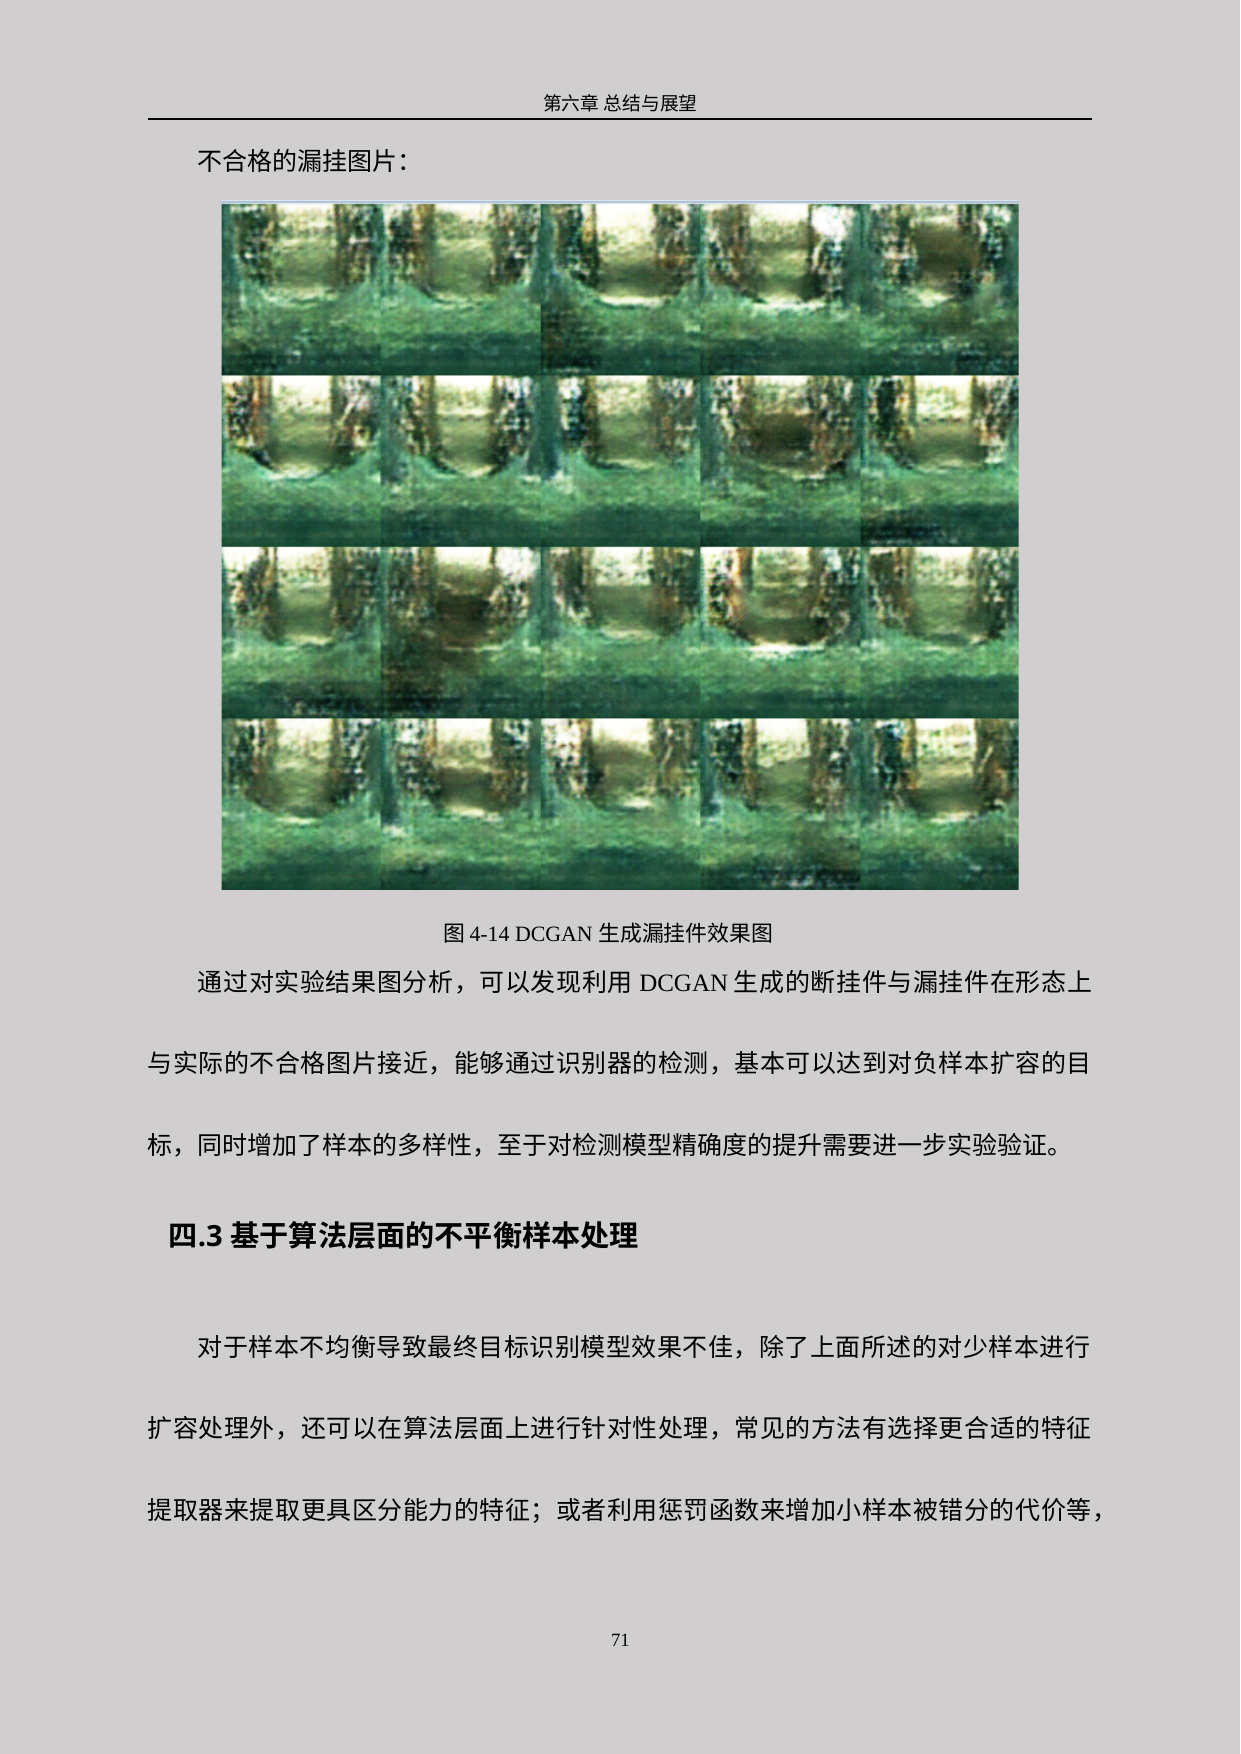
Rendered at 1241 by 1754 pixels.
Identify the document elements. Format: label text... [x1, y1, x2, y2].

picture [221, 200, 1019, 890]
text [148, 1313, 1092, 1541]
text 不合格的漏挂图片： [148, 127, 1092, 192]
text 通过对实验结果图分析，可以发现利用DCGAN生成的断挂件与漏挂件在形态上与实际的不合格图片接近，能够通过识别器的检测，基本可以达到对负样本扩容的目标，同时增加了样本的多样性，至于对检测模型精确度的提升需要进一步实验验证。 [148, 948, 1092, 1176]
text 图4-14 DCGAN 生成漏挂件效果图 [148, 916, 1092, 948]
text 基于算法层面的不平衡样本处理 [148, 1201, 1092, 1266]
